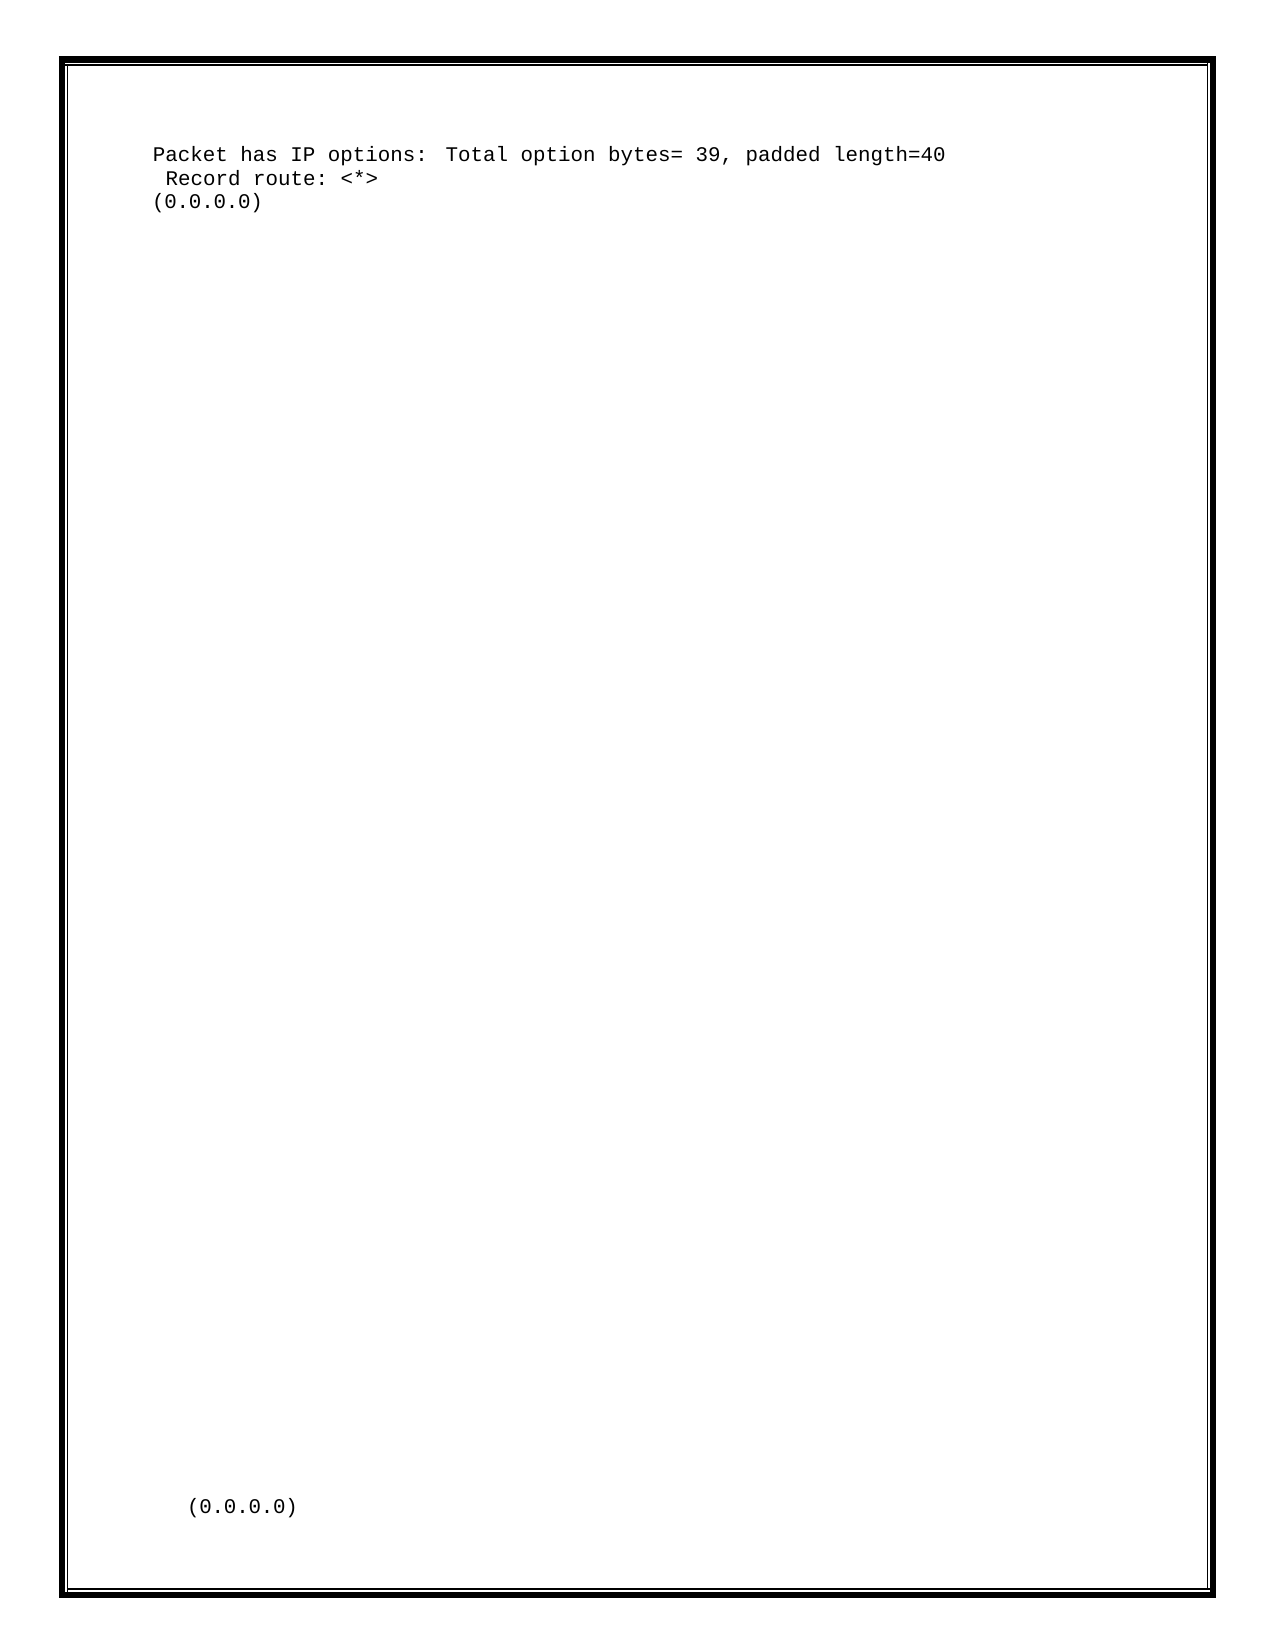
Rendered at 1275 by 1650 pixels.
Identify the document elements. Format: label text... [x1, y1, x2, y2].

text Packet has IP options: Total option bytes= 39, padded length=40 Record route: <*> [153, 144, 955, 191]
text (0.0.0.0) [152, 191, 1207, 215]
